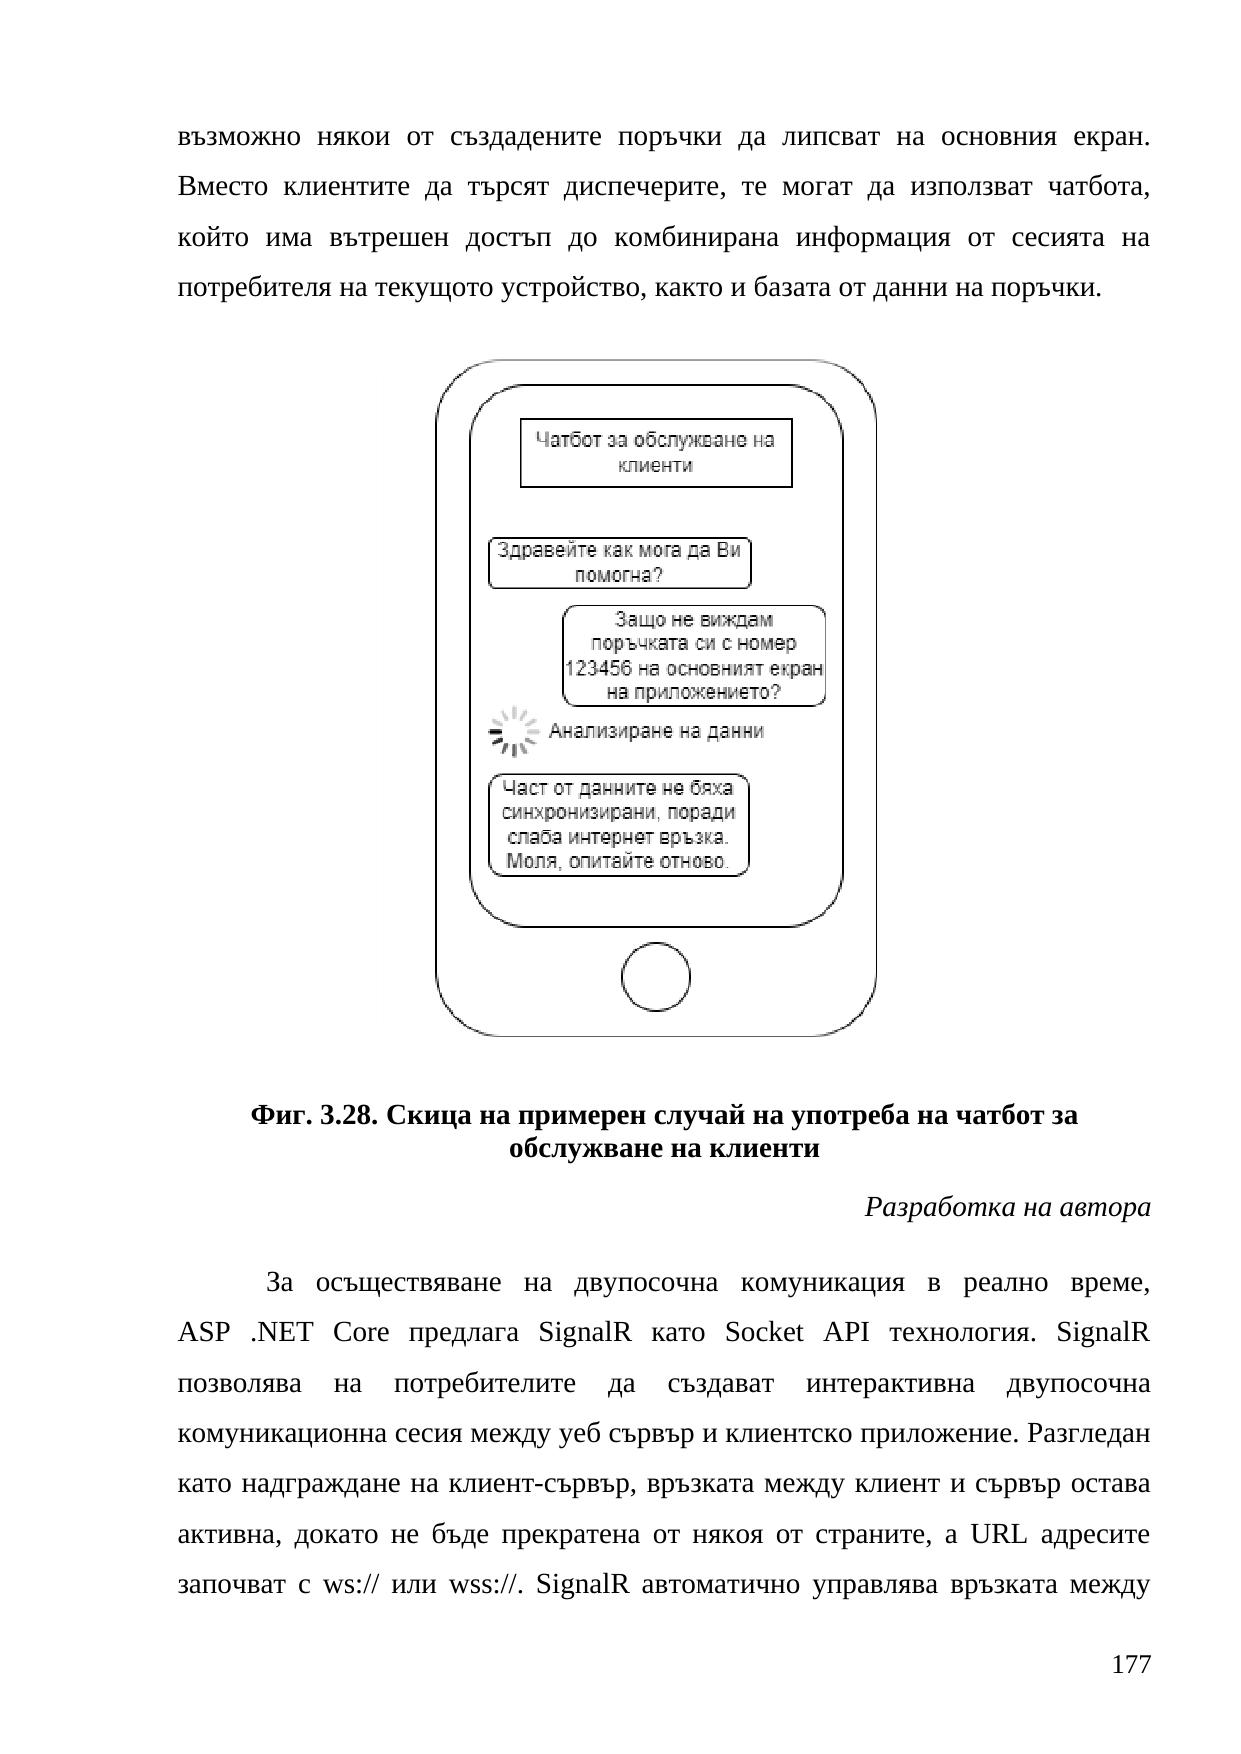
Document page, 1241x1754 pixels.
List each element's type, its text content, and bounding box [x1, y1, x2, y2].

title Разработка на автора [177, 1189, 1152, 1222]
picture [405, 374, 924, 1028]
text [177, 118, 1152, 303]
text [177, 1264, 1152, 1600]
text Фиг. 3.28. Скица на примерен случай на употреба на чатбот за обслужване на клиенти [177, 1097, 1152, 1164]
